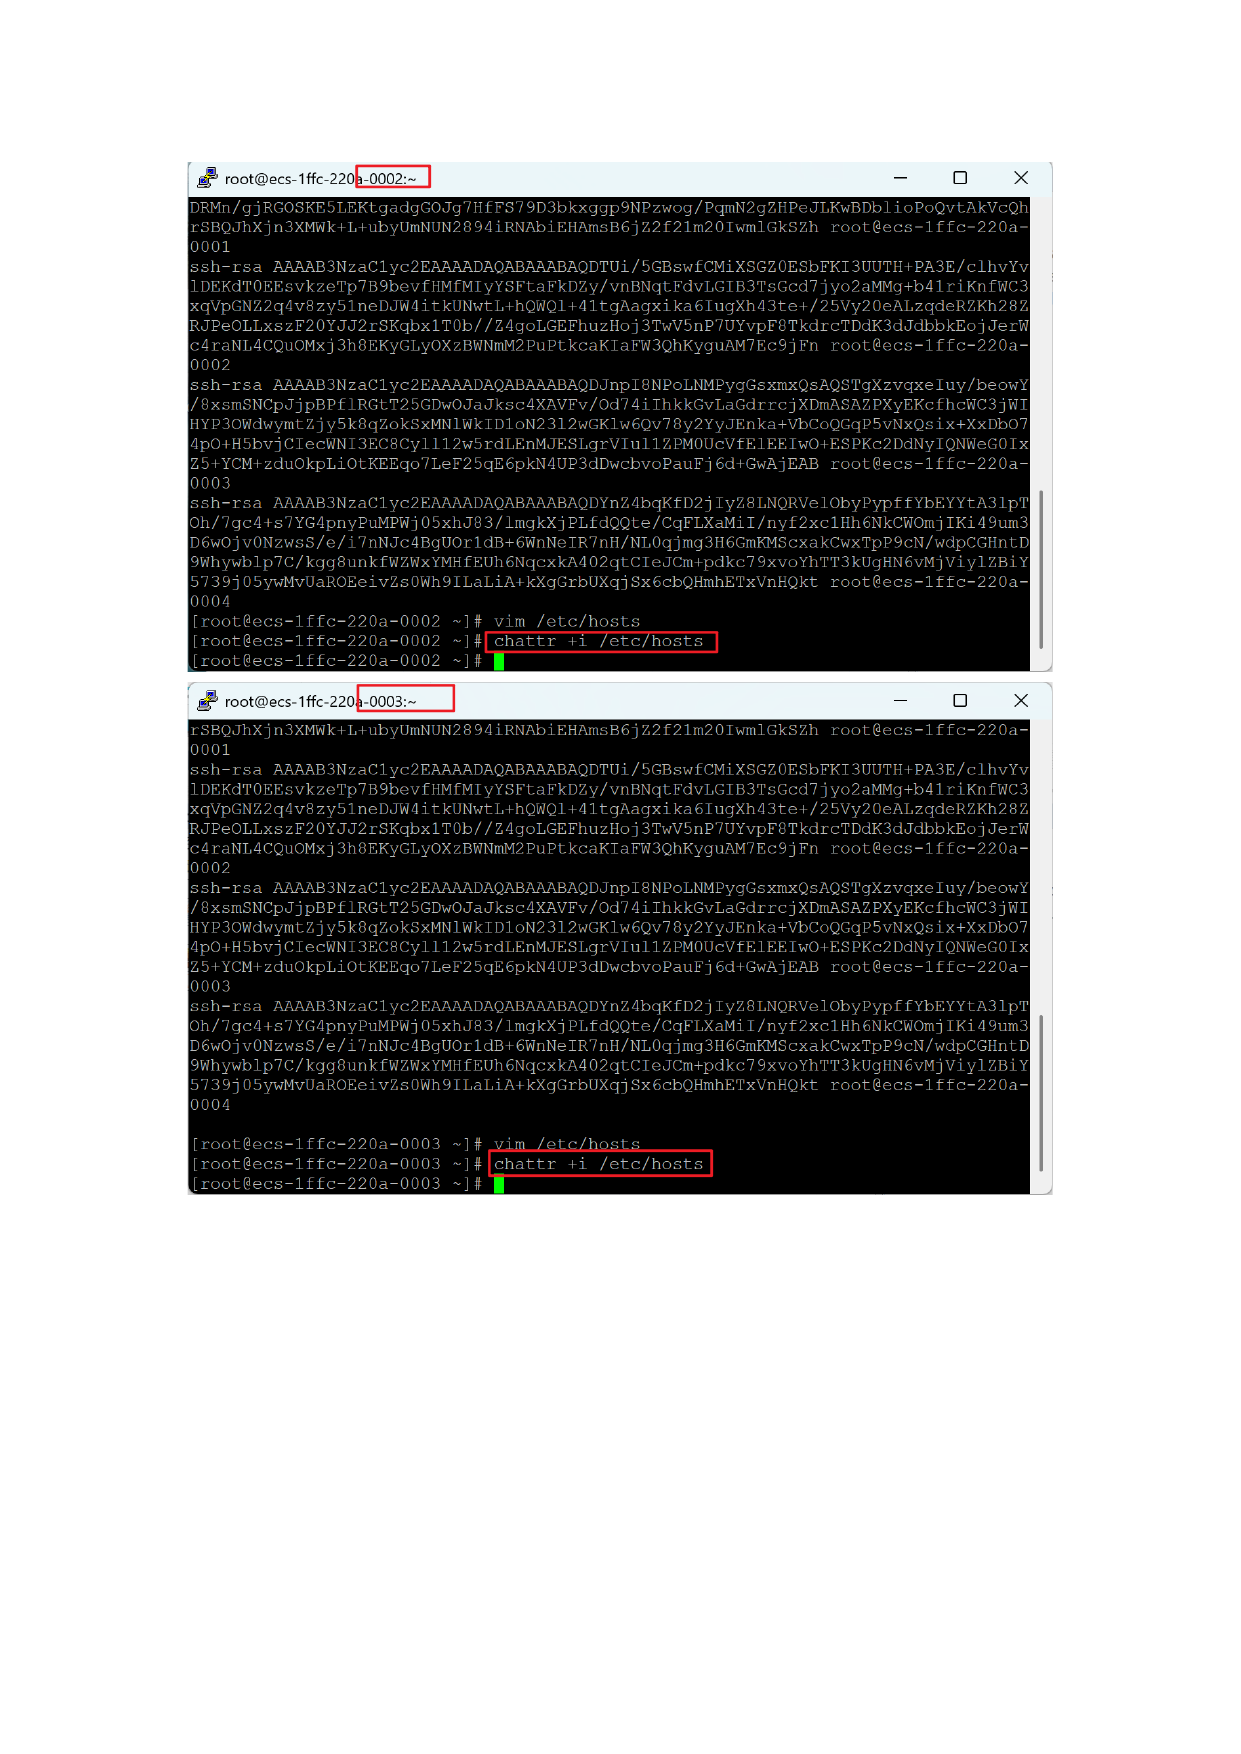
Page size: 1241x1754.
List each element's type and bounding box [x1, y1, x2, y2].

picture [187, 162, 1053, 672]
picture [187, 682, 1053, 1195]
